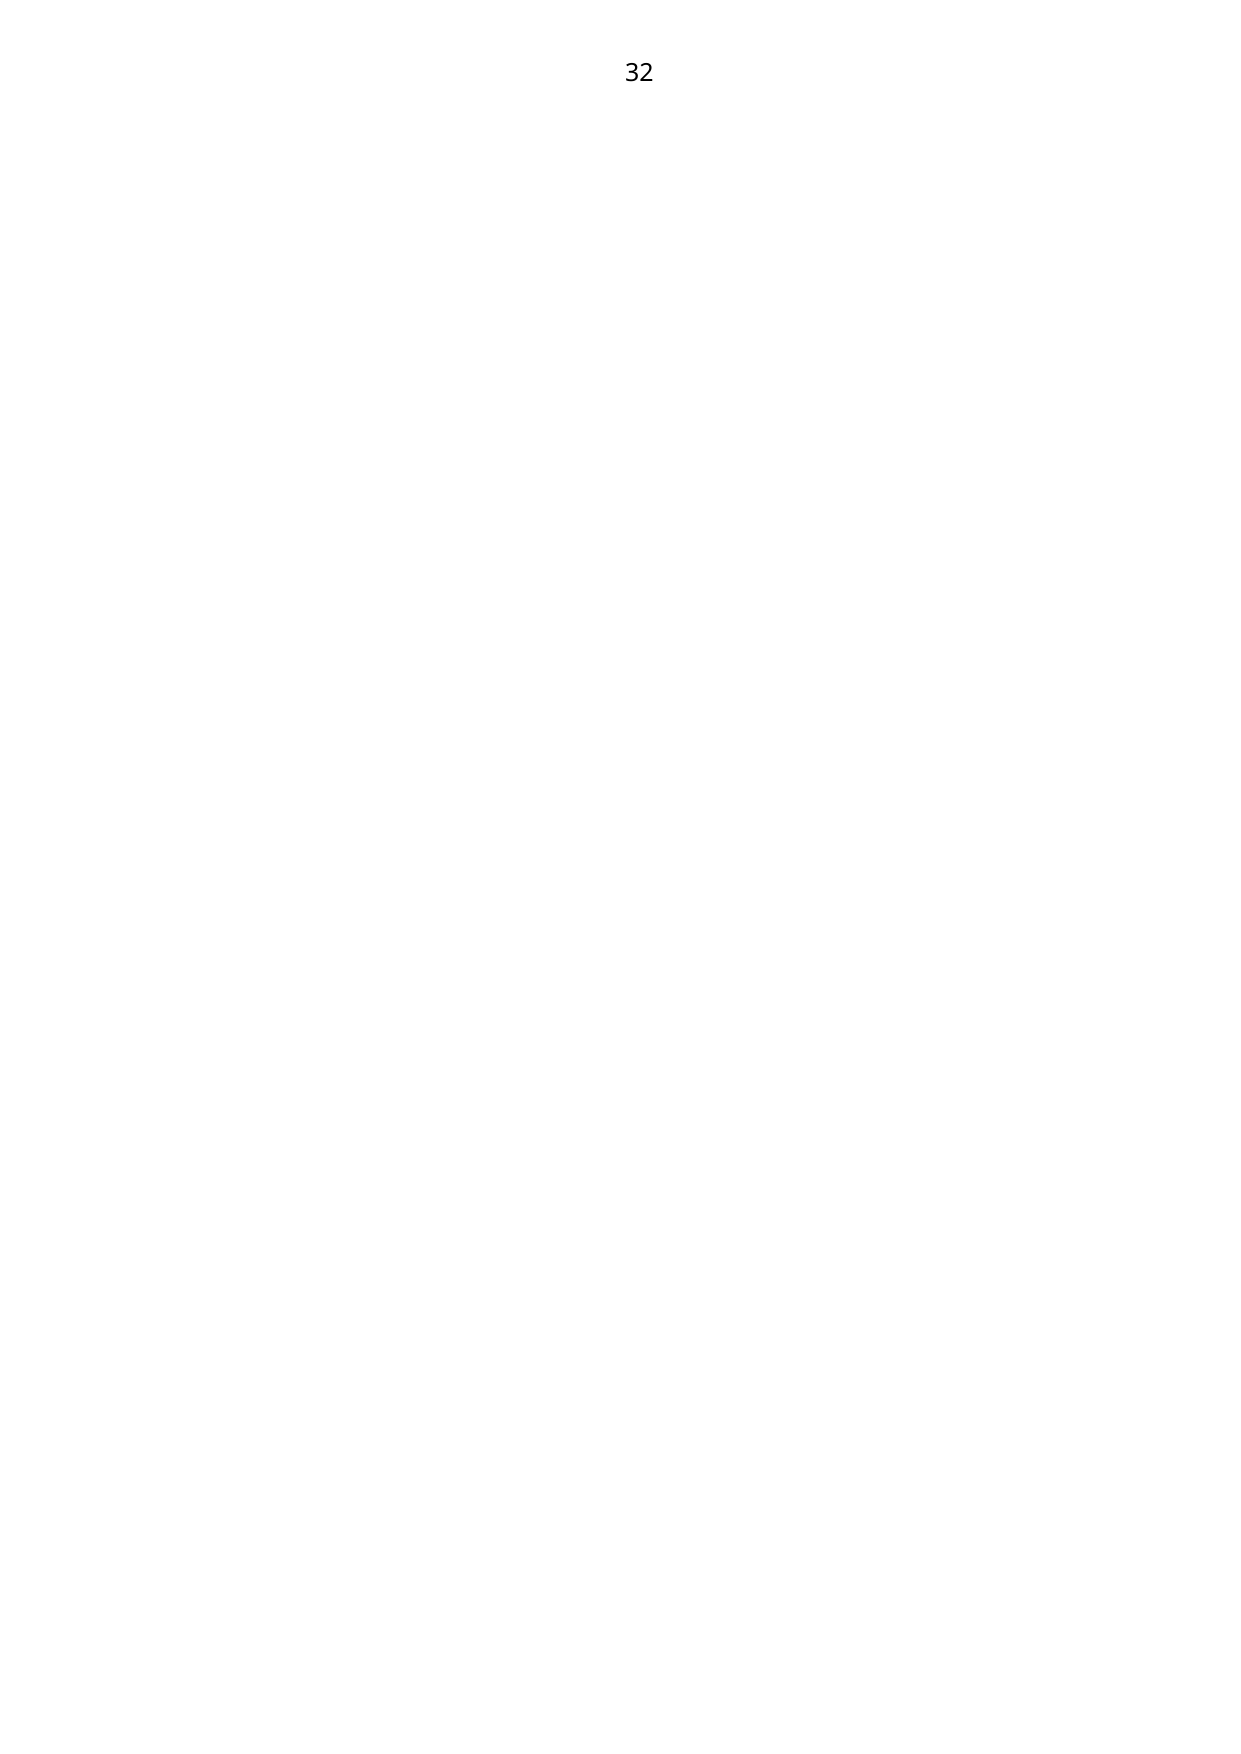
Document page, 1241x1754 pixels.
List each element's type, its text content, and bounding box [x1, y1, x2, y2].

text 32 [148, 59, 1131, 87]
